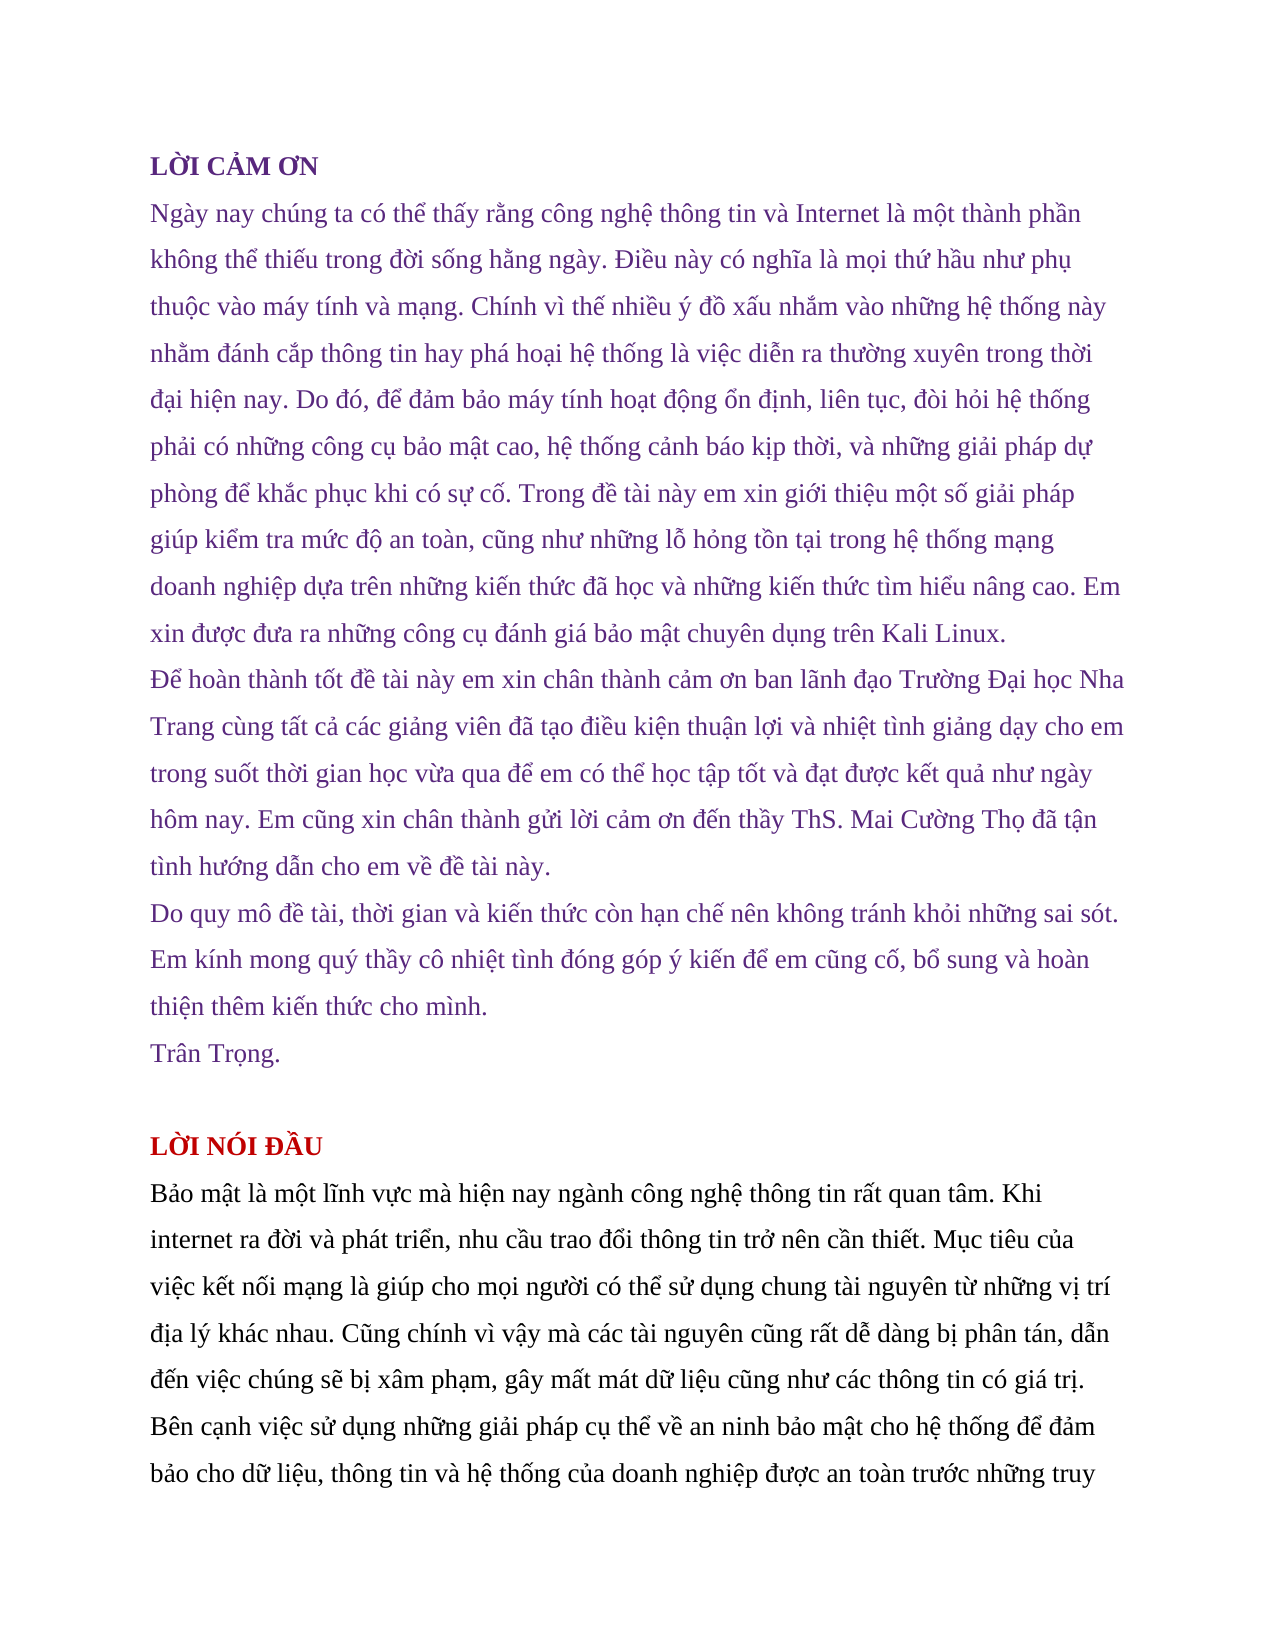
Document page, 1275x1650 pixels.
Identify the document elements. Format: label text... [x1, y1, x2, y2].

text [150, 1130, 1125, 1488]
text LỜI CẢM ƠN Ngày nay chúng ta có thể thấy rằng công nghệ thông tin và Internet là một thành phần không thể thiếu trong đời sống hằng ngày. Điều này có nghĩa là mọi thứ hầu như phụ thuộc vào máy tính và mạng. Chính vì thế nhiều ý đồ xấu nhắm vào những hệ thống này nhằm đánh cắp thông tin hay phá hoại hệ thống là việc diễn ra thường xuyên trong thời đại hiện nay. Do đó, để đảm bảo máy tính hoạt động ổn định, liên tục, đòi hỏi hệ thống phải có những công cụ bảo mật cao, hệ thống cảnh báo kịp thời, và những giải pháp dự phòng để khắc phục khi có sự cố. Trong đề tài này em xin giới thiệu một số giải pháp giúp kiểm tra mức độ an toàn, cũng như những lỗ hỏng tồn tại trong hệ thống mạng doanh nghiệp dựa trên những kiến thức đã học và những kiến thức tìm hiểu nâng cao. Em xin được đưa ra những công cụ đánh giá bảo mật chuyên dụng trên Kali Linux. Để hoàn thành tốt đề tài này em xin chân thành cảm ơn ban lãnh đạo Trường Đại học Nha Trang cùng tất cả các giảng viên đã tạo điều kiện thuận lợi và nhiệt tình giảng dạy cho em trong suốt thời gian học vừa qua để em có thể học tập tốt và đạt được kết quả như ngày hôm nay. Em cũng xin chân thành gửi lời cảm ơn đến thầy ThS. Mai Cường Thọ đã tận tình hướng dẫn cho em về đề tài này. Do quy mô đề tài, thời gian và kiến thức còn hạn chế nên không tránh khỏi những sai sót. Em kính mong quý thầy cô nhiệt tình đóng góp ý kiến để em cũng cố, bổ sung và hoàn thiện thêm kiến thức cho mình. Trân Trọng. [150, 150, 1125, 1068]
